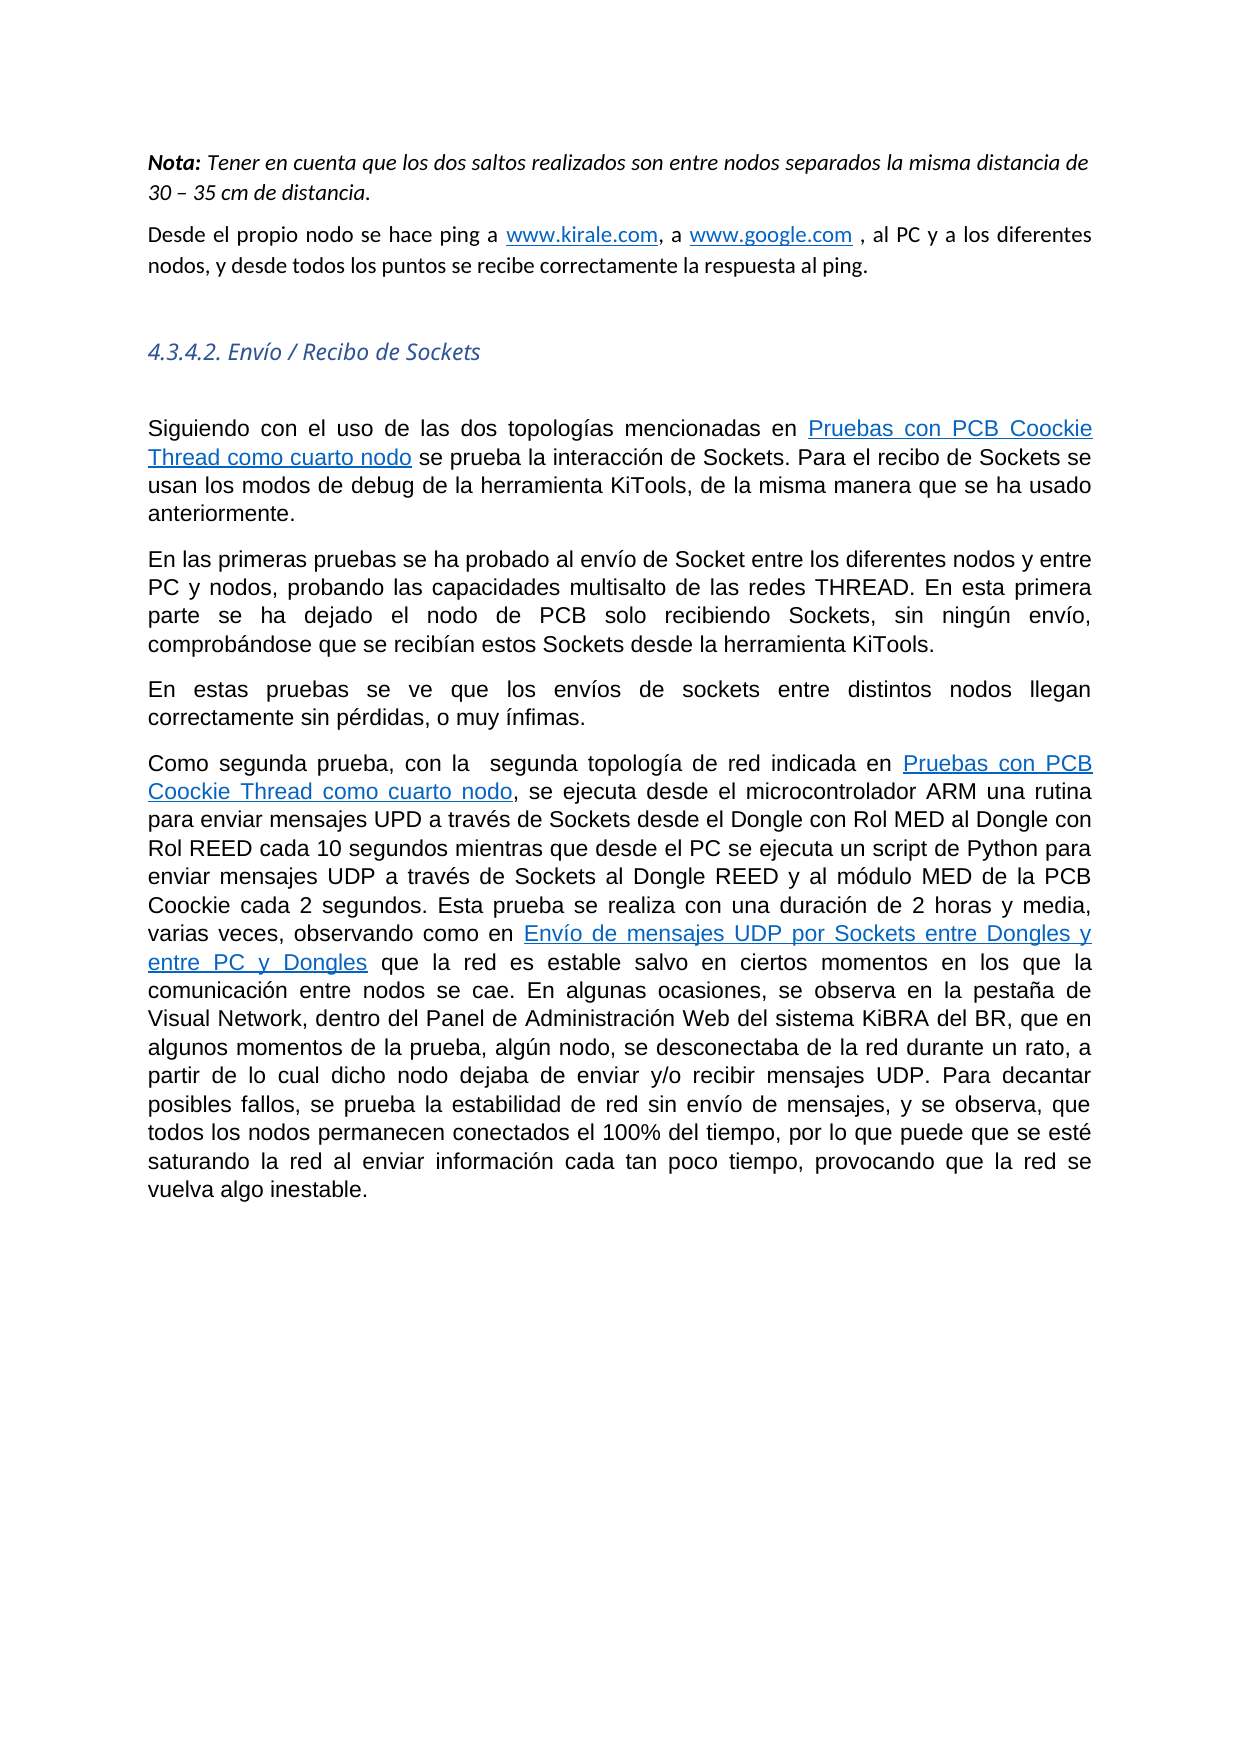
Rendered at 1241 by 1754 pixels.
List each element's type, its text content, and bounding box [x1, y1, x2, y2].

text Nota: Tener en cuenta que los dos saltos realizados son entre nodos separados la misma distancia de 30 – 35 cm de distancia. [148, 148, 1092, 206]
text Desde el propio nodo se hace ping a www.kirale.com, a www.google.com , al PC y a los diferentes nodos, y desde todos los puntos se recibe correctamente la respuesta al ping. [148, 221, 1092, 279]
subtitle 4.3.4.2. Envío / Recibo de Sockets [148, 336, 1092, 367]
text En estas pruebas se ve que los envíos de sockets entre distintos nodos llegan correctamente sin pérdidas, o muy ínfimas. [148, 676, 1092, 731]
text En las primeras pruebas se ha probado al envío de Socket entre los diferentes nodos y entre PC y nodos, probando las capacidades multisalto de las redes THREAD. En esta primera parte se ha dejado el nodo de PCB solo recibiendo Sockets, sin ningún envío, comprobándose que se recibían estos Sockets desde la herramienta KiTools. [148, 546, 1092, 657]
text Como segunda prueba, con la segunda topología de red indicada en Pruebas con PCB Coockie Thread como cuarto nodo, se ejecuta desde el microcontrolador ARM una rutina para enviar mensajes UPD a través de Sockets desde el Dongle con Rol MED al Dongle con Rol REED cada 10 segundos mientras que desde el PC se ejecuta un script de Python para enviar mensajes UDP a través de Sockets al Dongle REED y al módulo MED de la PCB Coockie cada 2 segundos. Esta prueba se realiza con una duración de 2 horas y media, varias veces, observando como en Envío de mensajes UDP por Sockets entre Dongles y entre PC y Dongles que la red es estable salvo en ciertos momentos en los que la comunicación entre nodos se cae. En algunas ocasiones, se observa en la pestaña de Visual Network, dentro del Panel de Administración Web del sistema KiBRA del BR, que en algunos momentos de la prueba, algún nodo, se desconectaba de la red durante un rato, a partir de lo cual dicho nodo dejaba de enviar y/o recibir mensajes UDP. Para decantar posibles fallos, se prueba la estabilidad de red sin envío de mensajes, y se observa, que todos los nodos permanecen conectados el 100% del tiempo, por lo que puede que se esté saturando la red al enviar información cada tan poco tiempo, provocando que la red se vuelva algo inestable. [148, 749, 1092, 1202]
text Siguiendo con el uso de las dos topologías mencionadas en Pruebas con PCB Coockie Thread como cuarto nodo se prueba la interacción de Sockets. Para el recibo de Sockets se usan los modos de debug de la herramienta KiTools, de la misma manera que se ha usado anteriormente. [148, 415, 1092, 527]
